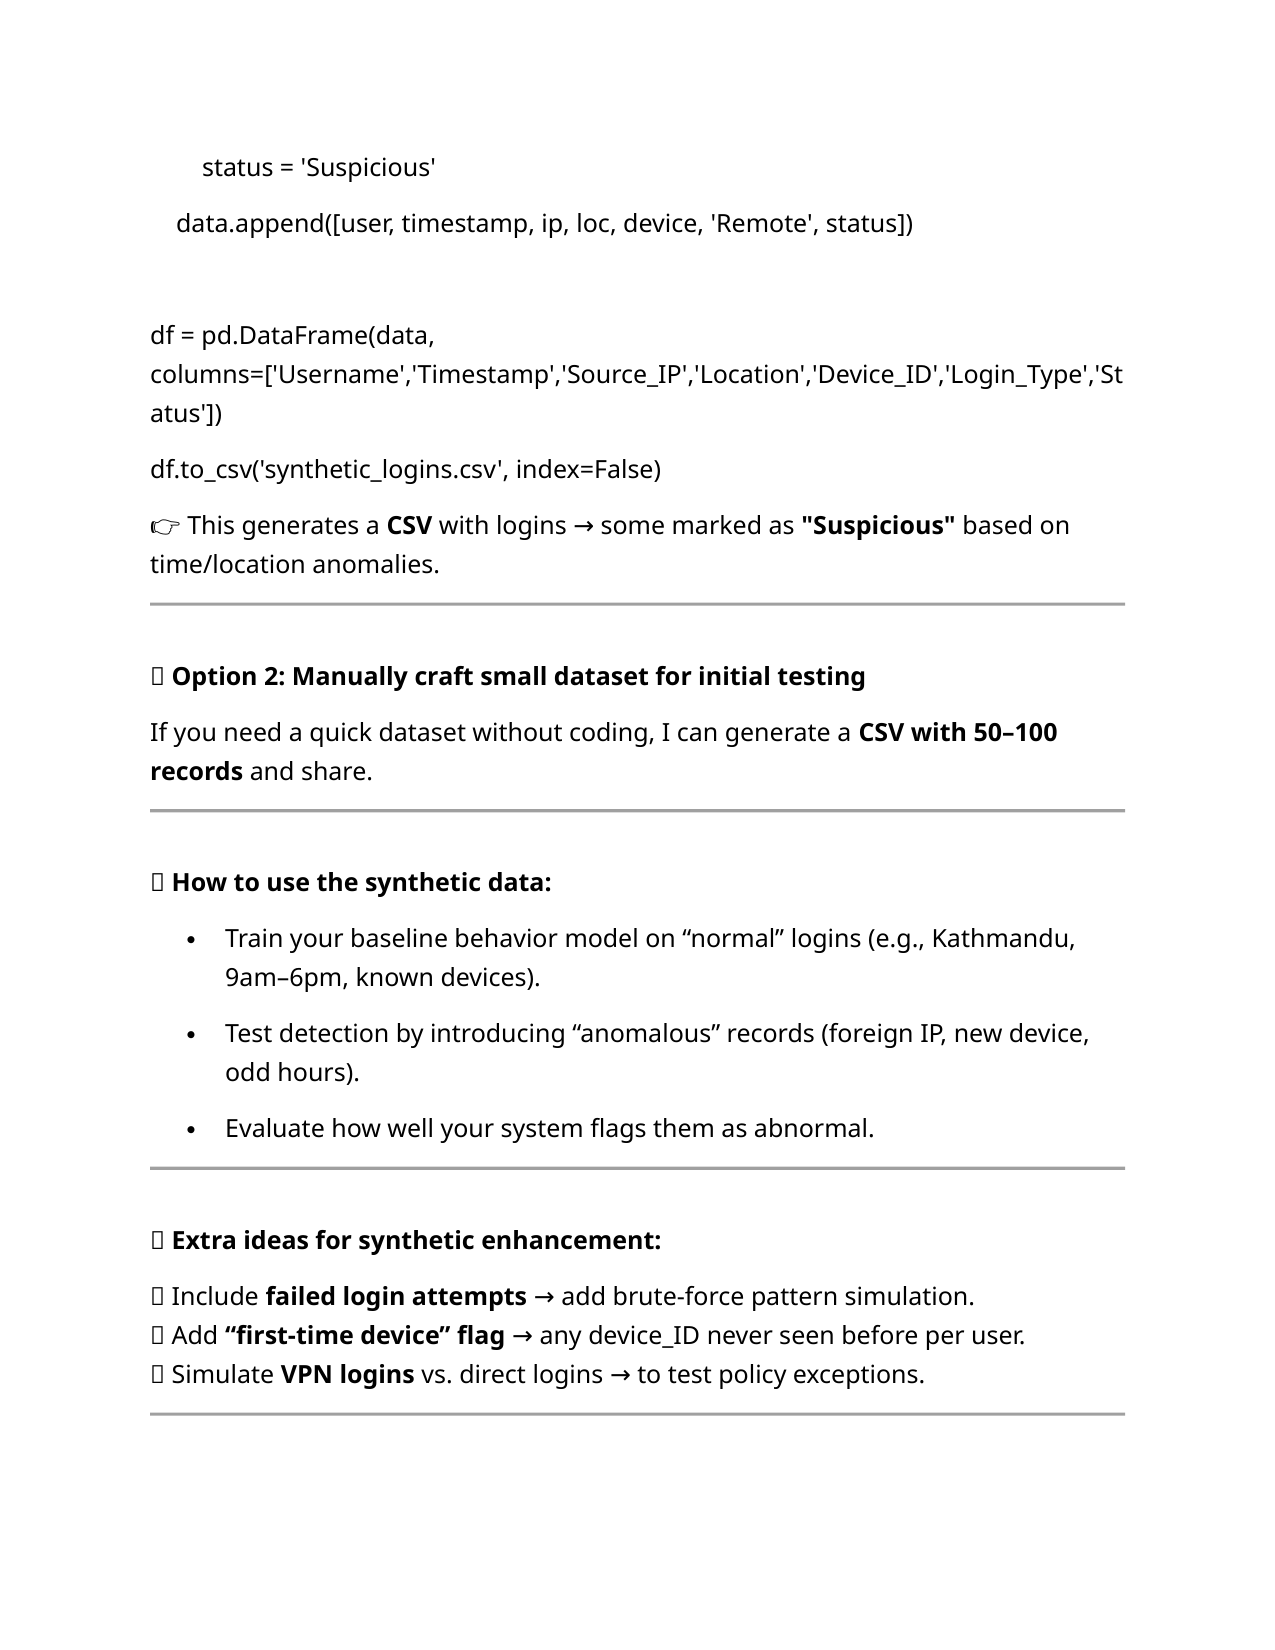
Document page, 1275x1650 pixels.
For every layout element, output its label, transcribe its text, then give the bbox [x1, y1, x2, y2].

text 🔥 Extra ideas for synthetic enhancement: [150, 1222, 1125, 1257]
text df.to_csv('synthetic_logins.csv', index=False) [150, 452, 1125, 486]
text If you need a quick dataset without coding, I can generate a CSV with 50–100 records and share. [150, 714, 1125, 787]
text status = 'Suspicious' [150, 150, 1125, 184]
text 🎯 How to use the synthetic data: [150, 865, 1125, 899]
list Test detection by introducing “anomalous” records (foreign IP, new device, odd hours). [187, 1016, 1125, 1089]
text df = pd.DataFrame(data, columns=['Username','Timestamp','Source_IP','Location','Device_ID','Login_Type','Status']) [150, 317, 1125, 430]
list Train your baseline behavior model on “normal” logins (e.g., Kathmandu, 9am–6pm, known devices). [187, 921, 1125, 994]
text ✅ Option 2: Manually craft small dataset for initial testing [150, 658, 1125, 692]
text ✅ Include failed login attempts → add brute-force pattern simulation. ✅ Add “first-time device” flag → any device_ID never seen before per user. ✅ Simulate VPN logins vs. direct logins → to test policy exceptions. [150, 1278, 1125, 1391]
text 👉 This generates a CSV with logins → some marked as "Suspicious" based on time/location anomalies. [150, 507, 1125, 581]
list Evaluate how well your system flags them as abnormal. [187, 1111, 1125, 1145]
text data.append([user, timestamp, ip, loc, device, 'Remote', status]) [150, 206, 1125, 240]
